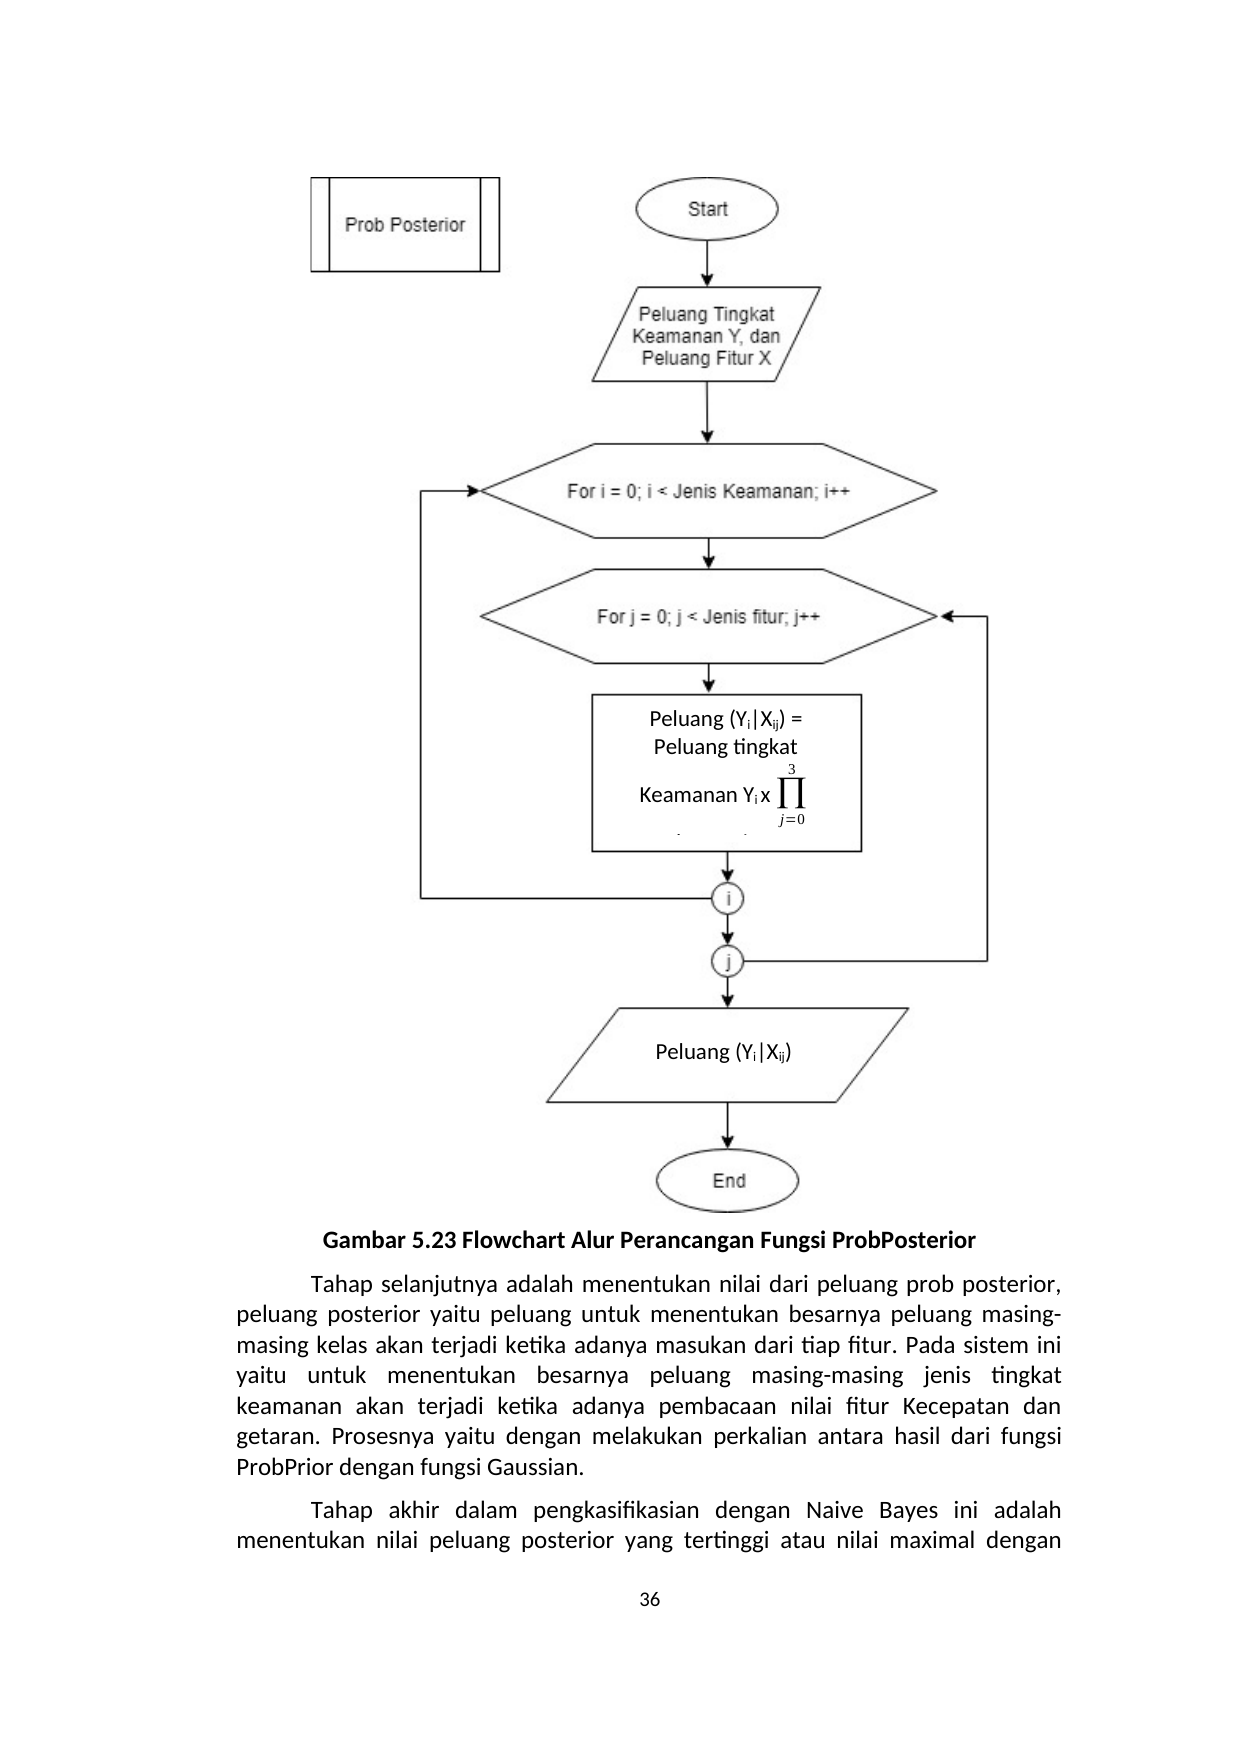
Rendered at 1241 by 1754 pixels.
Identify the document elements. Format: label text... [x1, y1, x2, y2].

text Tahap selanjutnya adalah menentukan nilai dari peluang prob posterior, peluang posterior yaitu peluang untuk menentukan besarnya peluang masing-masing kelas akan terjadi ketika adanya masukan dari tiap fitur. Pada sistem ini yaitu untuk menentukan besarnya peluang masing-masing jenis tingkat keamanan akan terjadi ketika adanya pembacaan nilai fitur Kecepatan dan getaran. Prosesnya yaitu dengan melakukan perkalian antara hasil dari fungsi ProbPrior dengan fungsi Gaussian. [236, 1268, 1063, 1481]
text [236, 1494, 1063, 1555]
picture [310, 177, 1001, 1213]
